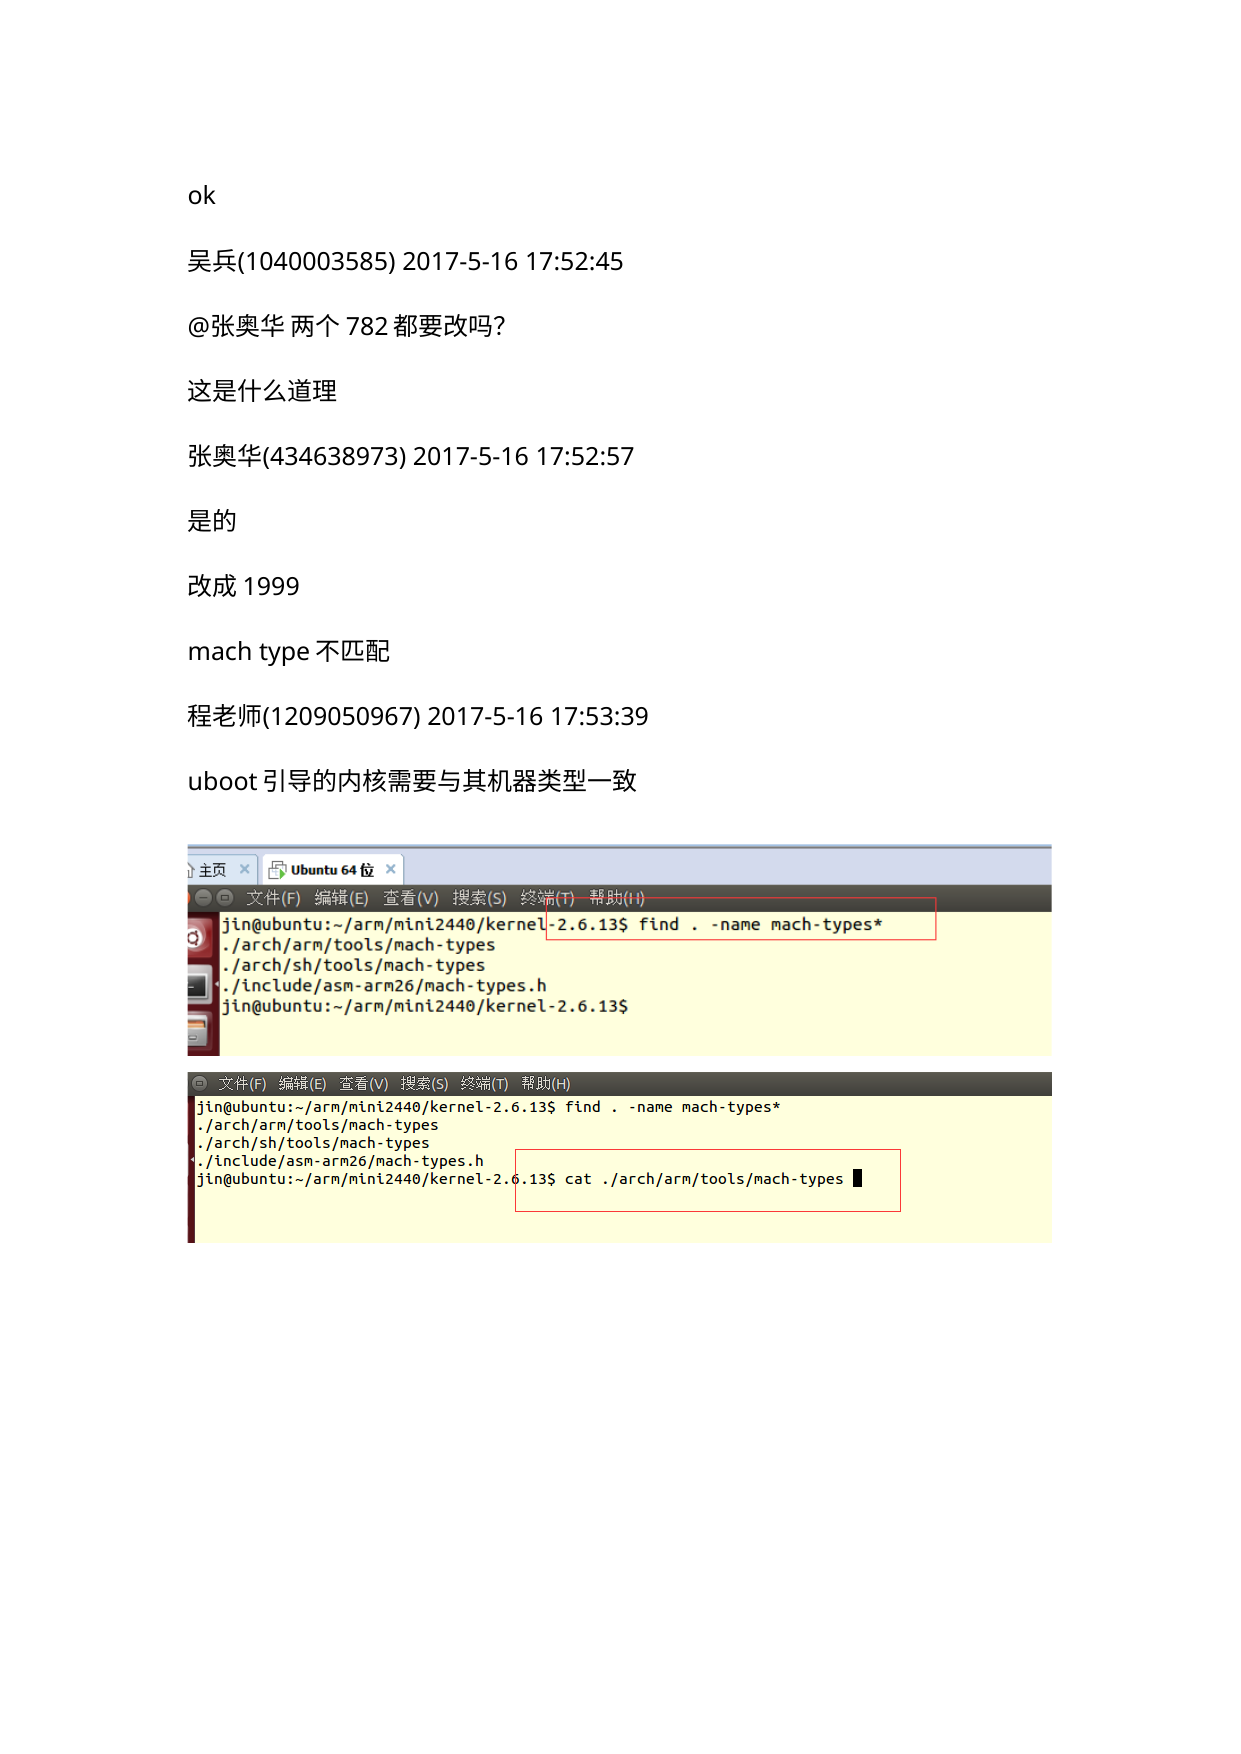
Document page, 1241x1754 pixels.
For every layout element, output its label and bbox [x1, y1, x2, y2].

picture [187, 1072, 1052, 1243]
text [187, 162, 1053, 812]
picture [187, 844, 1052, 1056]
